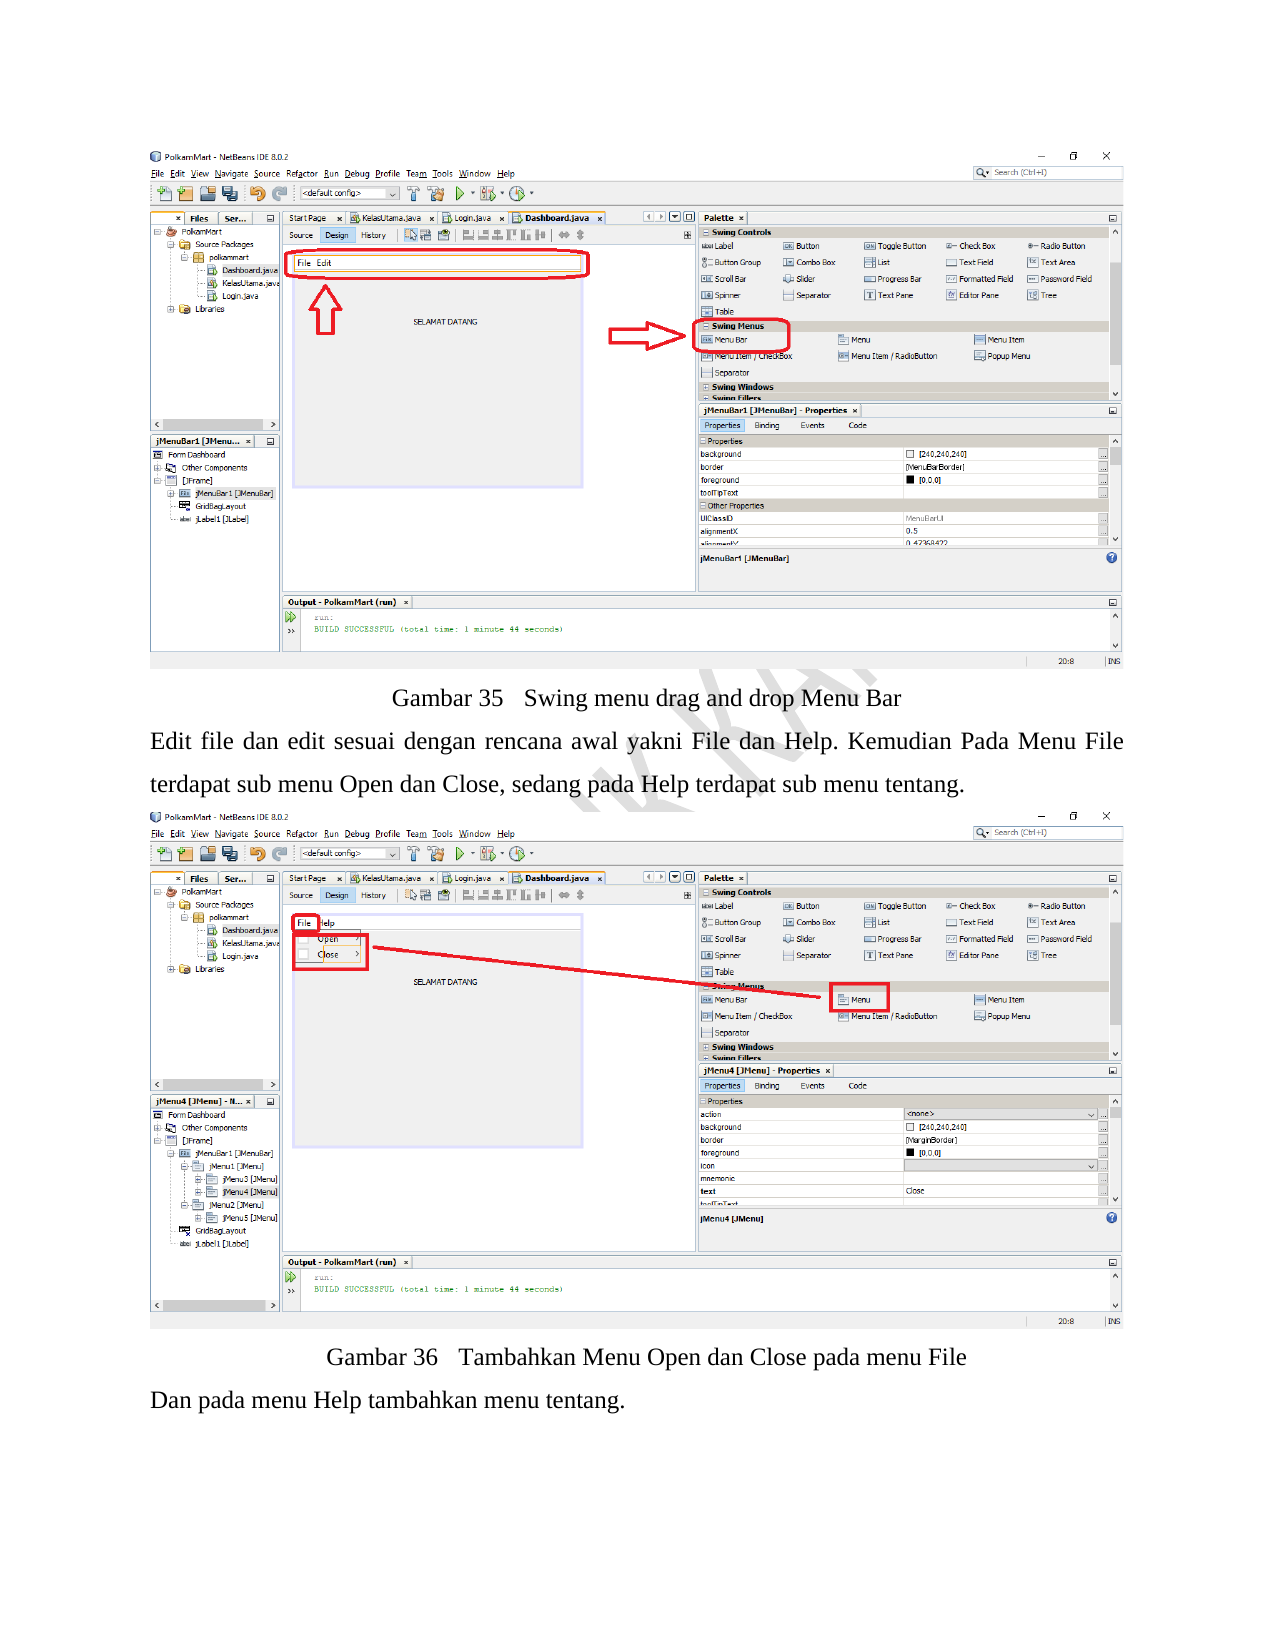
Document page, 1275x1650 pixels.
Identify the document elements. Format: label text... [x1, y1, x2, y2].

picture [150, 150, 1124, 669]
list Swing menu drag and drop Menu Bar [194, 683, 1125, 712]
list Tambahkan Menu Open dan Close pada menu File [194, 1342, 1125, 1371]
picture [150, 812, 1124, 1329]
text Dan pada menu Help tambahkan menu tentang. [150, 1386, 1125, 1414]
text Edit file dan edit sesuai dengan rencana awal yakni File dan Help. Kemudian Pada Menu File terdapat sub menu Open dan Close, sedang pada Help terdapat sub menu tentang. [150, 726, 1125, 798]
